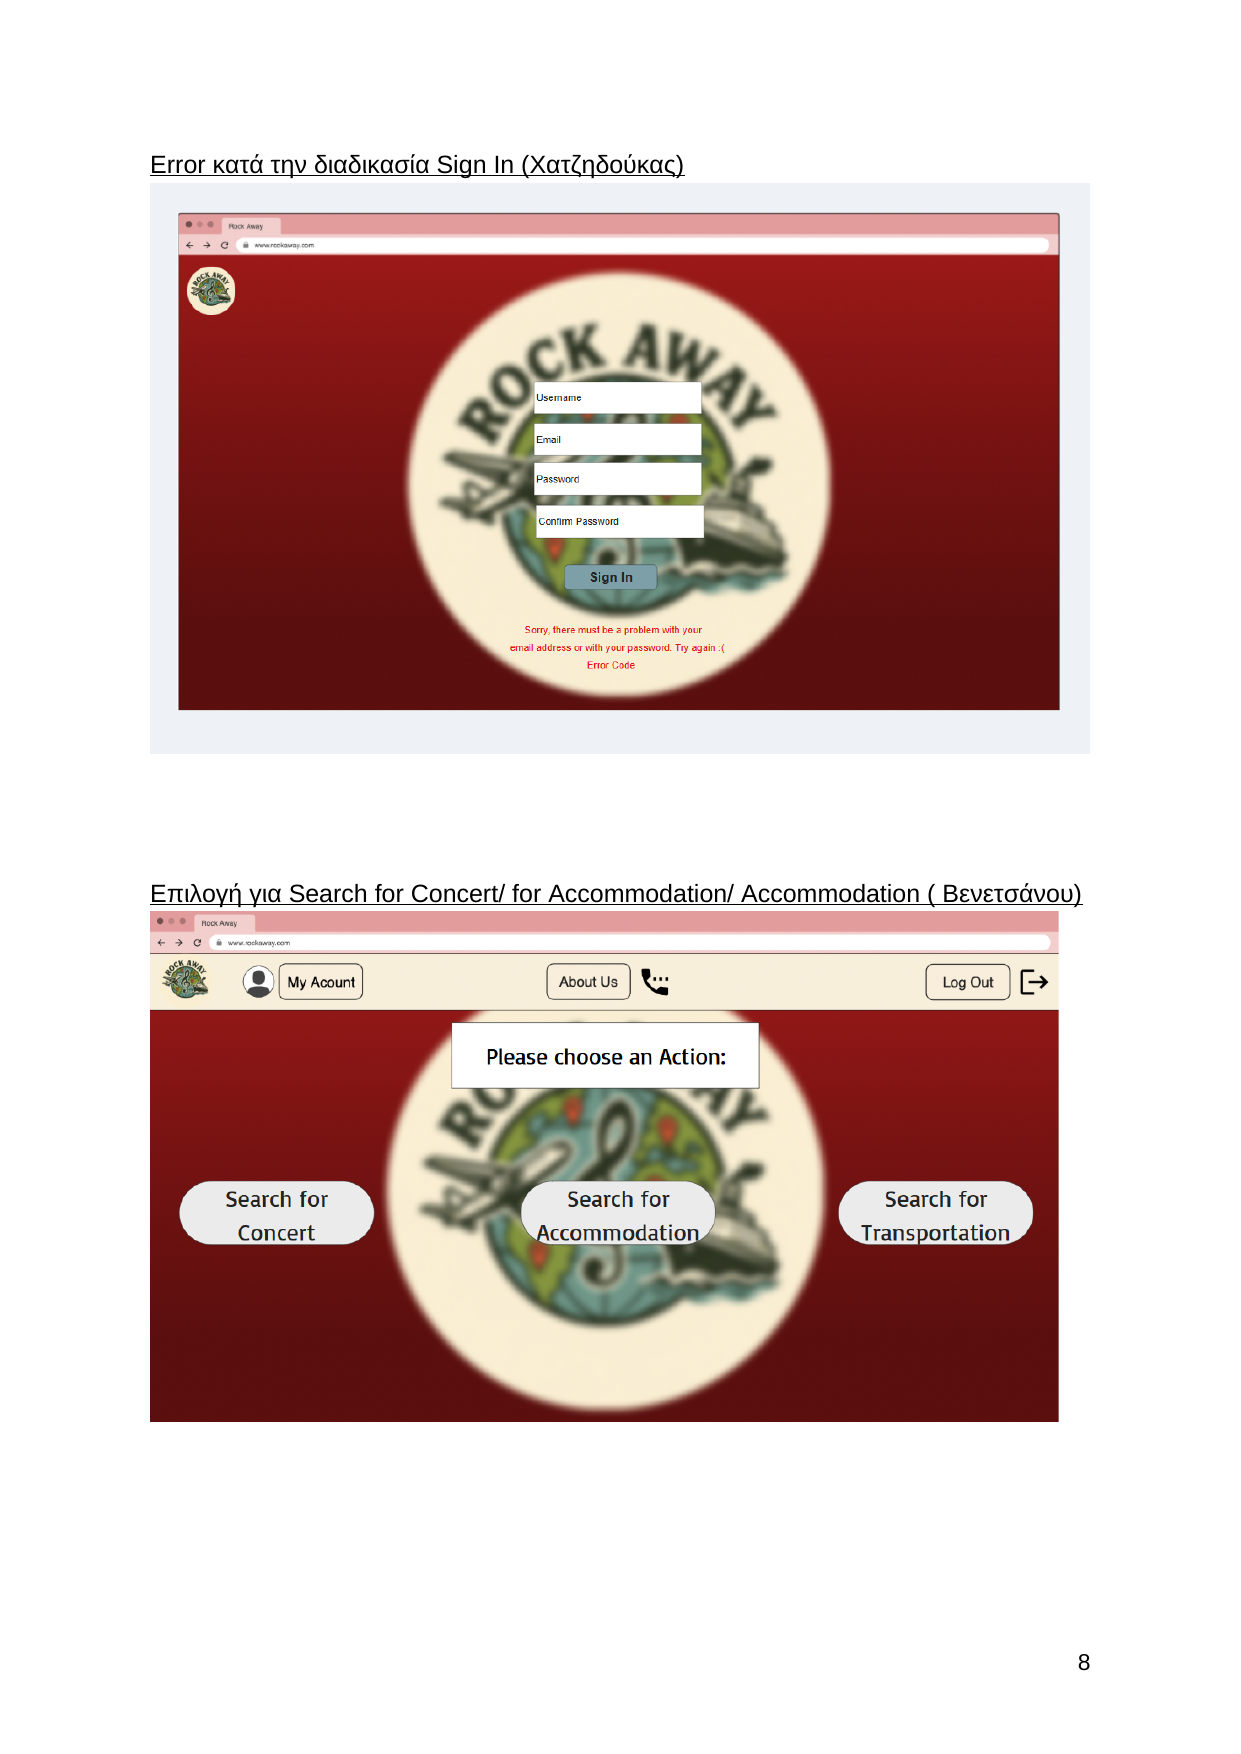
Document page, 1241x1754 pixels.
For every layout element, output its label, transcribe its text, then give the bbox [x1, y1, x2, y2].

picture [150, 183, 1091, 754]
text Επιλογή για Search for Concert/ for Accommodation/ Accommodation ( Βενετσάνου) [150, 878, 1090, 907]
picture [150, 911, 1059, 1422]
text Error κατά την διαδικασία Sign In (Χατζηδούκας) [150, 150, 1090, 179]
